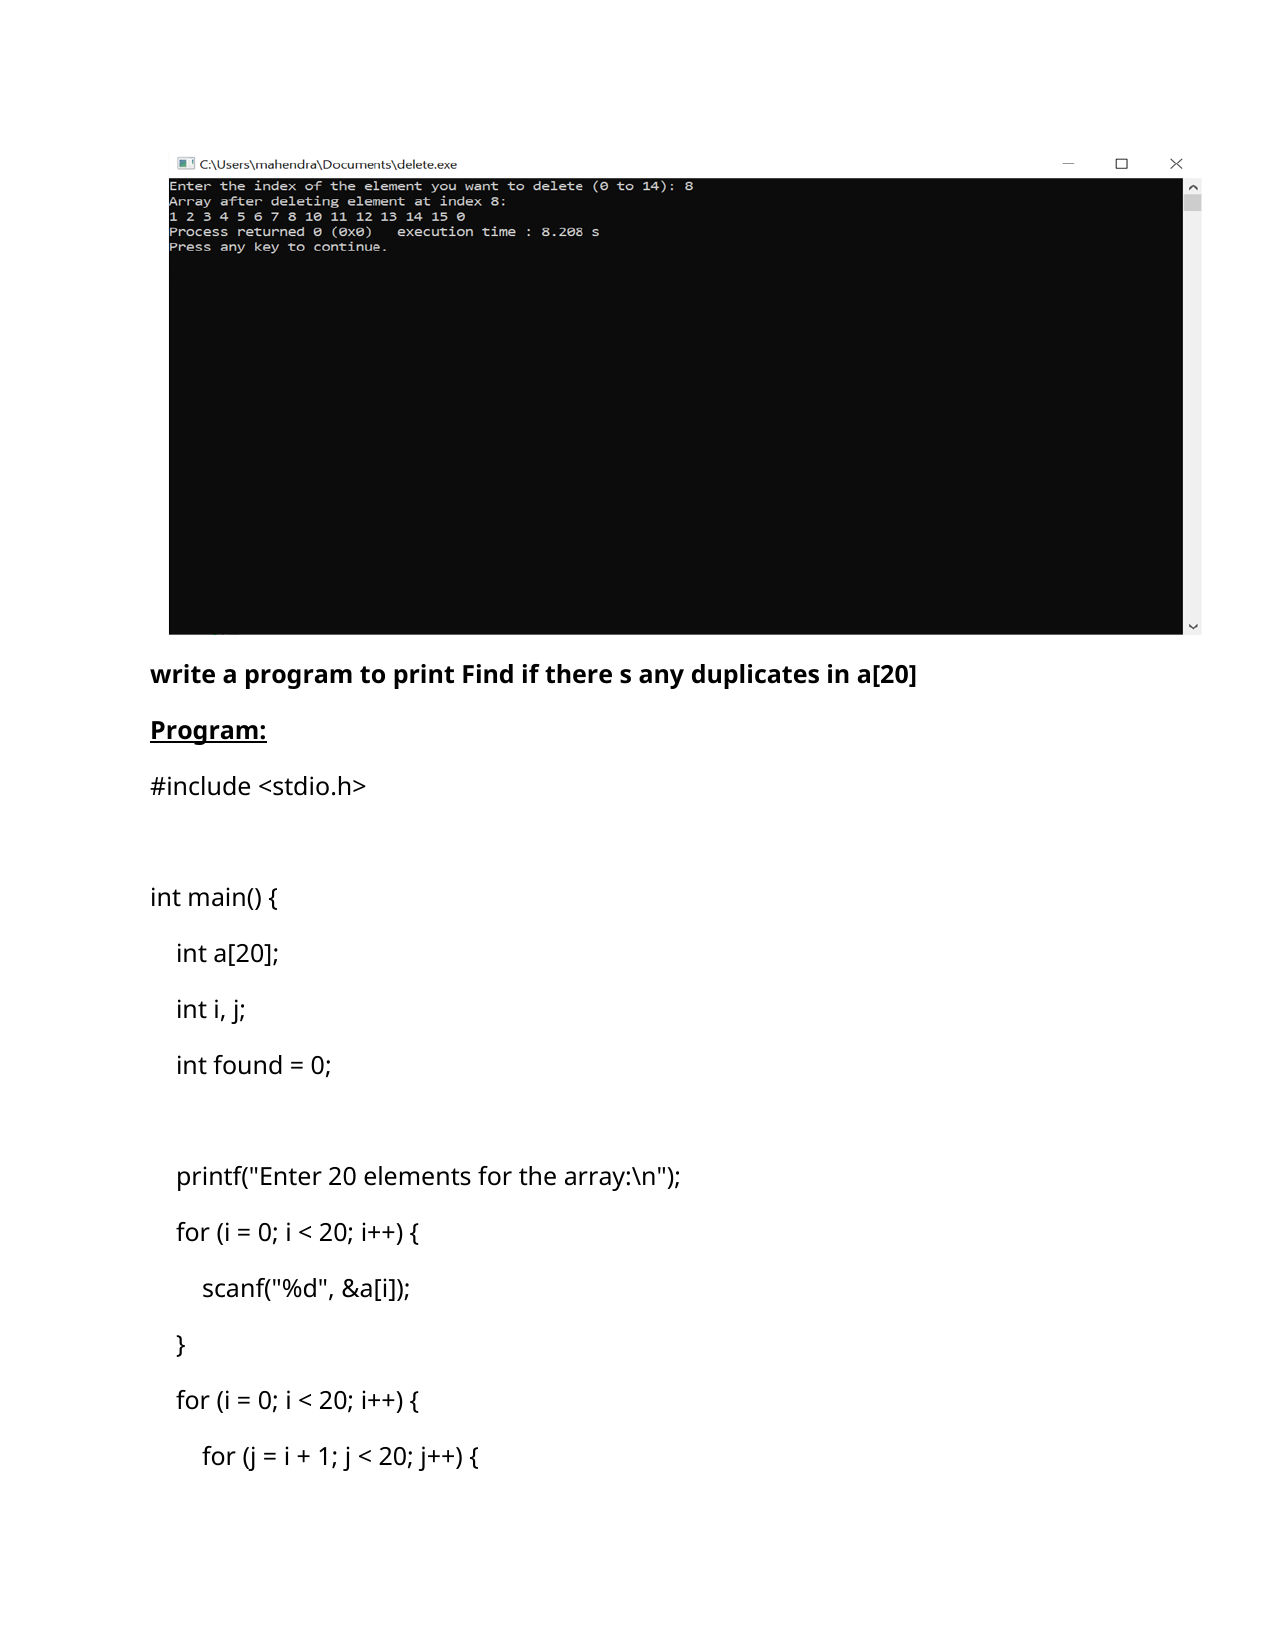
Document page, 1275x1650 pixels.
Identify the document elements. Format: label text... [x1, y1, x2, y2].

text scanf("%d", &a[i]); [150, 1271, 1125, 1305]
text int i, j; [150, 991, 1125, 1026]
text for (i = 0; i < 20; i++) { [150, 1215, 1125, 1249]
text for (j = i + 1; j < 20; j++) { [150, 1438, 1125, 1472]
text int main() { [150, 880, 1125, 914]
text } [150, 1326, 1125, 1361]
text printf("Enter 20 elements for the array:\n"); [150, 1159, 1125, 1193]
text write a program to print Find if there s any duplicates in a[20] [150, 656, 1125, 691]
text #include <stdio.h> [150, 768, 1125, 802]
text int found = 0; [150, 1047, 1125, 1081]
text int a[20]; [150, 936, 1125, 970]
text Program: [150, 712, 1125, 746]
text for (i = 0; i < 20; i++) { [150, 1382, 1125, 1416]
